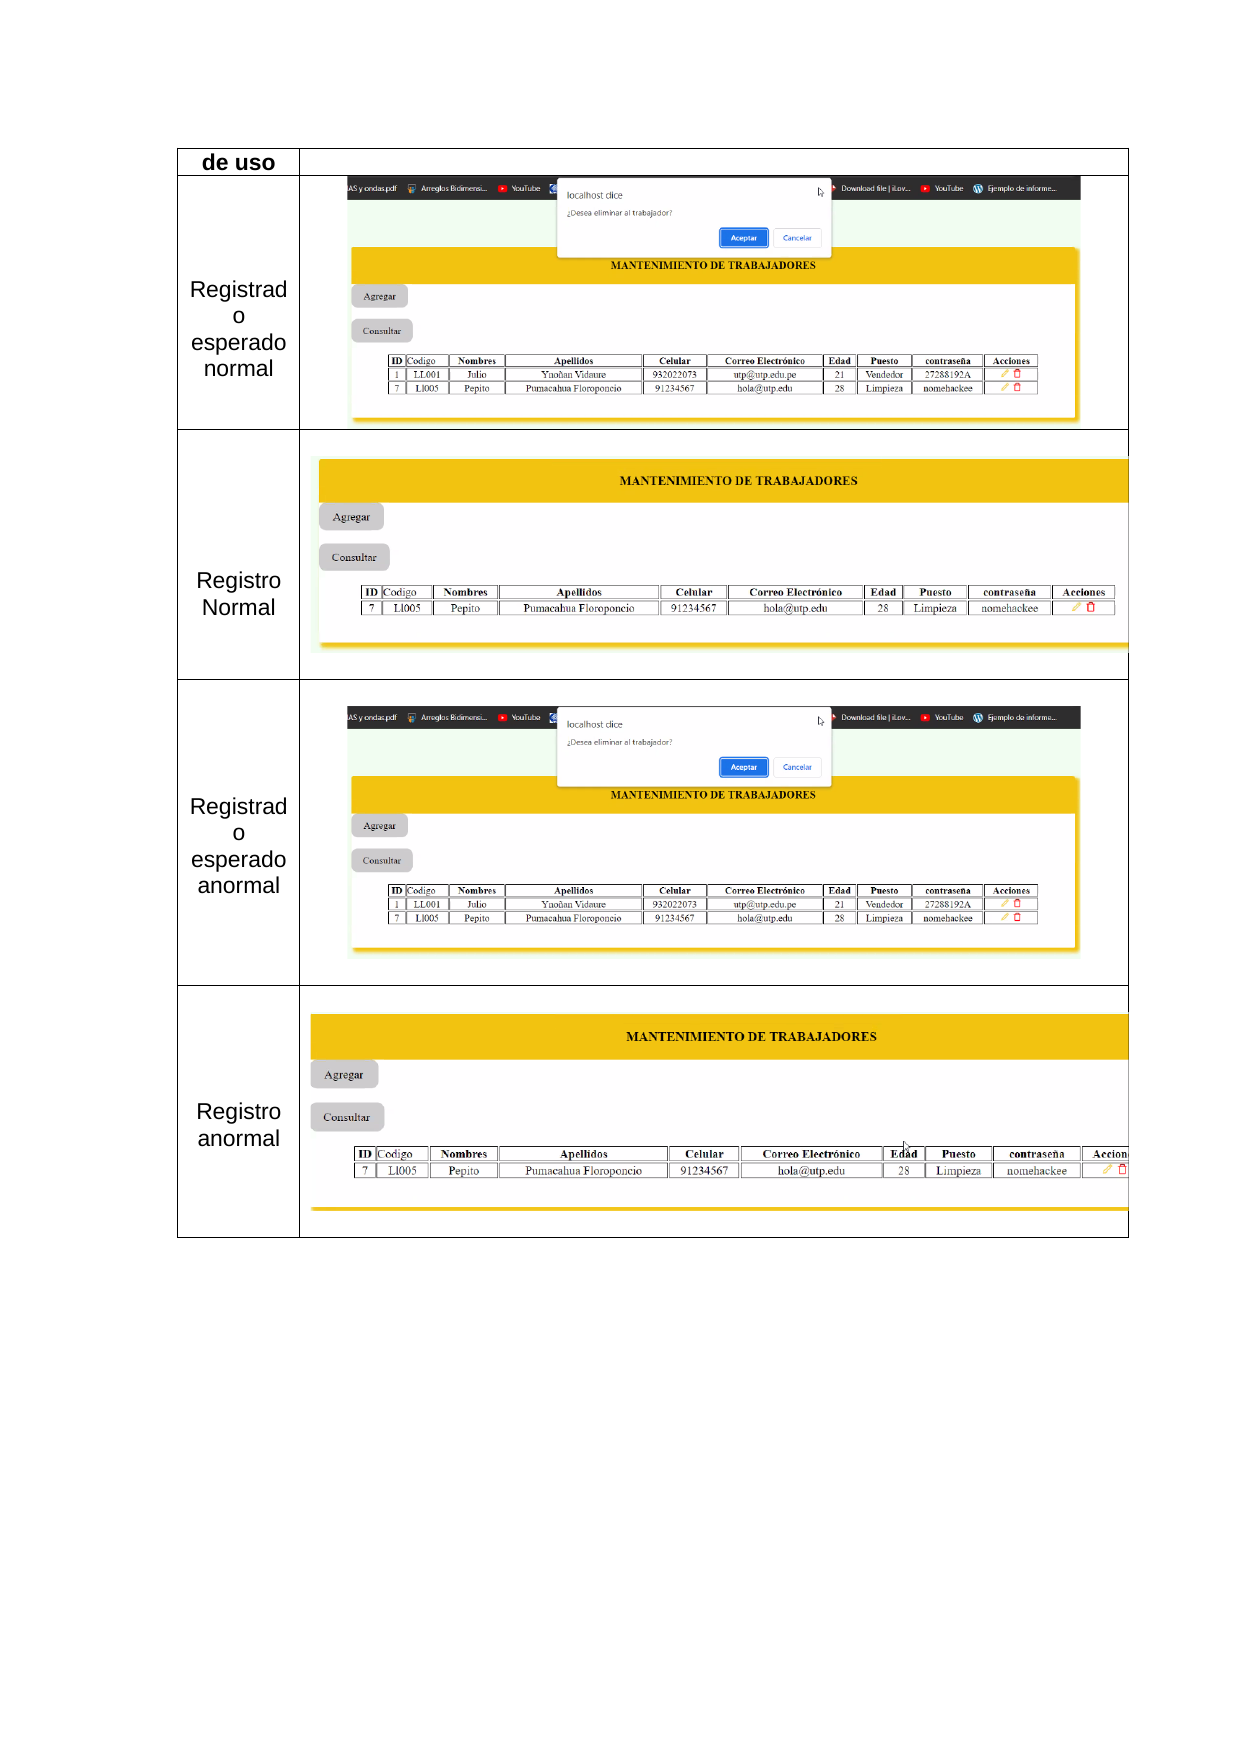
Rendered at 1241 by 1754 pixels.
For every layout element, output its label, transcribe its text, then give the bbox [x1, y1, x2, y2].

picture [310, 1012, 1129, 1211]
table_header Casos de uso [178, 149, 299, 175]
table_cell Registro Normal [178, 430, 299, 678]
table_cell Registrado esperado anormal [178, 680, 299, 985]
table_cell [300, 680, 1128, 985]
table_cell [300, 430, 1128, 678]
table_cell Registro anormal [178, 986, 299, 1237]
table_cell [300, 176, 347, 429]
picture [347, 176, 1081, 429]
table_cell [300, 986, 1128, 1237]
picture [310, 456, 1129, 653]
table_cell Registrado esperado normal [178, 176, 299, 429]
picture [347, 706, 1081, 959]
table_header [300, 149, 1128, 175]
table_cell [1081, 176, 1128, 429]
